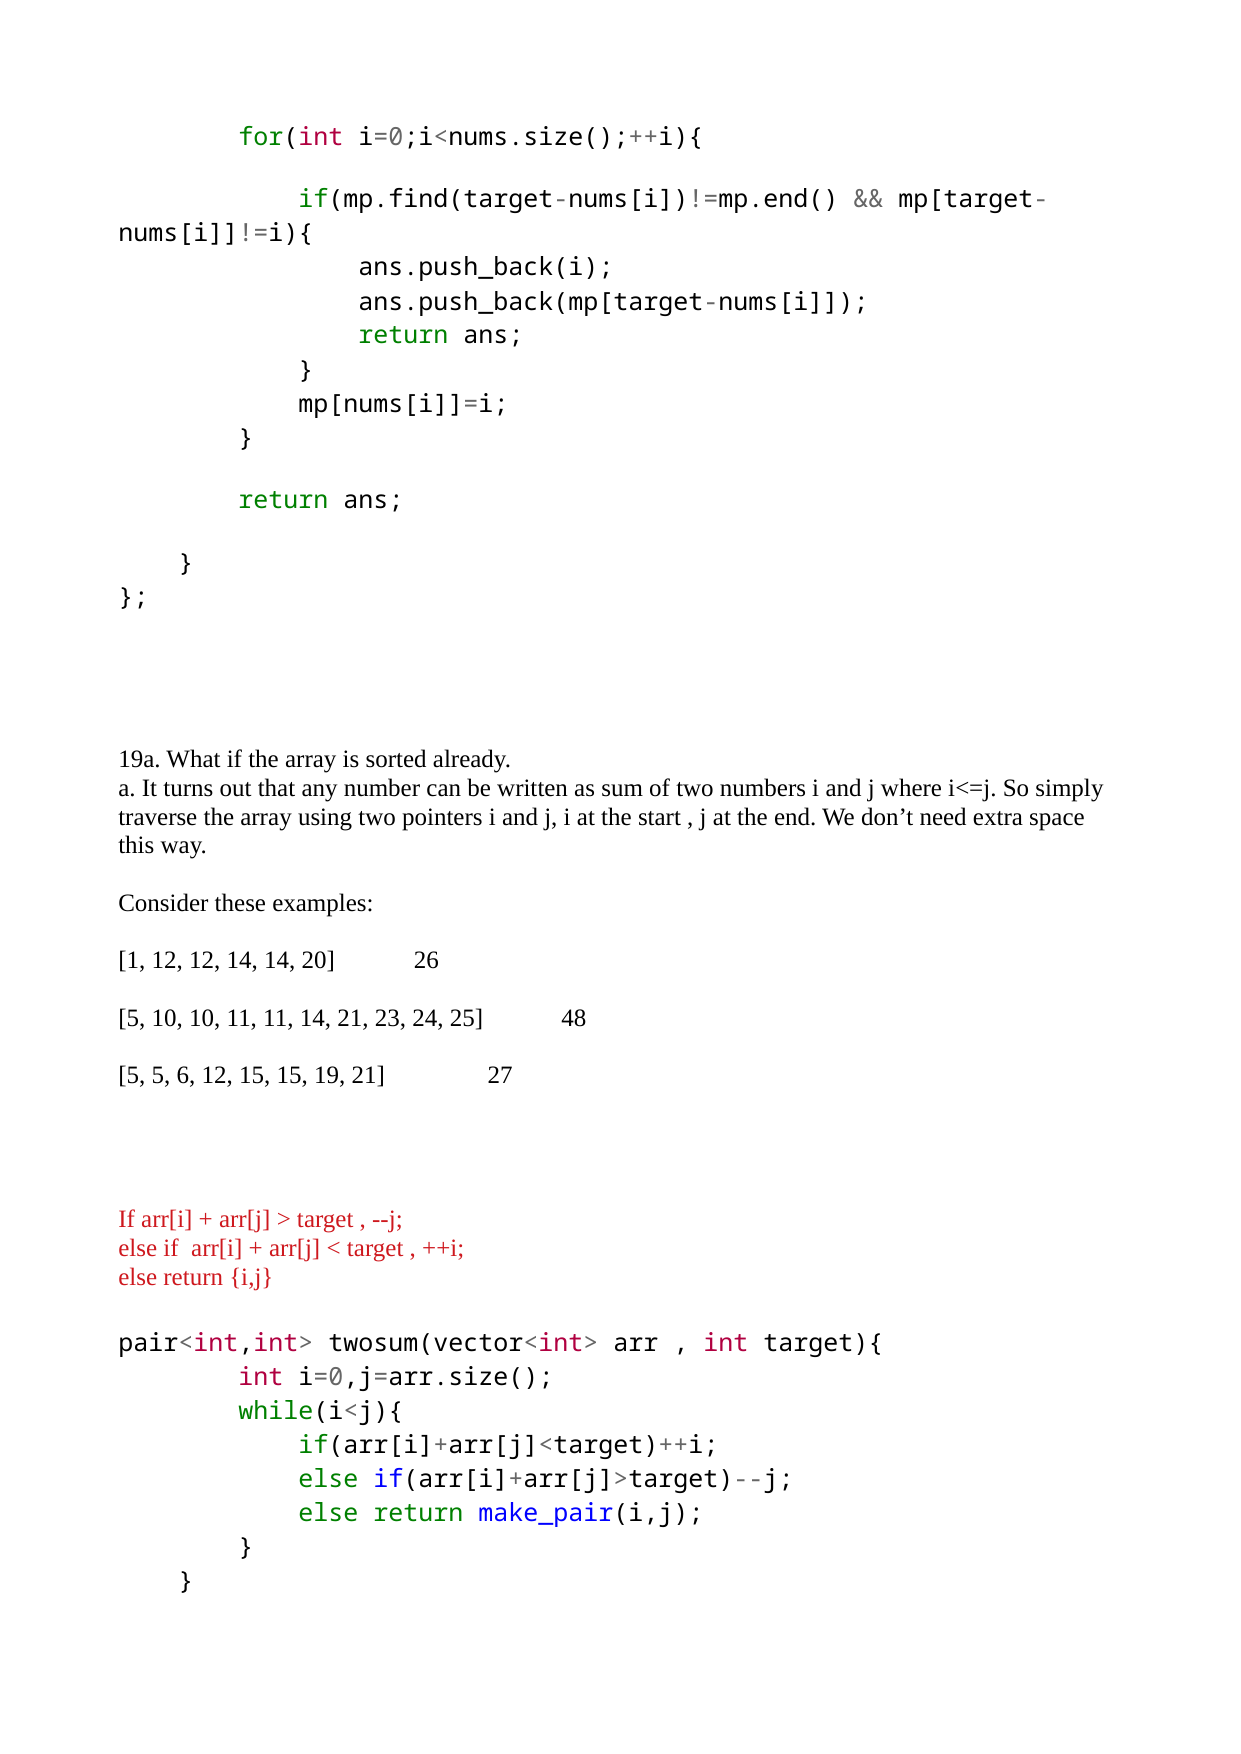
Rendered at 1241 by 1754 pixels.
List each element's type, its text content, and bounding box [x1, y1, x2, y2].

text a. It turns out that any number can be written as sum of two numbers i and j where i<=j. So simply traverse the array using two pointers i and j, i at the start , j at the end. We don’t need extra space this way. [118, 773, 1122, 859]
text if(mp.find(target-nums[i])!=mp.end() && mp[target-nums[i]]!=i){ [118, 181, 1122, 249]
text } [118, 351, 1122, 385]
text for(int i=0;i<nums.size();++i){ [118, 118, 1122, 152]
text int i=0,j=arr.size(); [118, 1358, 1122, 1392]
text mp[nums[i]]=i; [118, 385, 1122, 419]
text else if(arr[i]+arr[j]>target)--j; [118, 1461, 1122, 1495]
text else return make_pair(i,j); [118, 1495, 1122, 1529]
text else if arr[i] + arr[j] < target , ++i; [118, 1233, 1122, 1262]
text }; [118, 579, 1122, 613]
text 19a. What if the array is sorted already. [118, 744, 1122, 773]
text ans.push_back(i); [118, 249, 1122, 283]
text while(i<j){ [118, 1392, 1122, 1427]
text If arr[i] + arr[j] > target , --j; [118, 1204, 1122, 1233]
text ans.push_back(mp[target-nums[i]]); [118, 283, 1122, 317]
text } [118, 1563, 1122, 1597]
text if(arr[i]+arr[j]<target)++i; [118, 1427, 1122, 1461]
text } [118, 545, 1122, 579]
text } [118, 419, 1122, 453]
text else return {i,j} [118, 1262, 1122, 1290]
text } [118, 1529, 1122, 1563]
text [5, 10, 10, 11, 11, 14, 21, 23, 24, 25] 48 [118, 1003, 1122, 1032]
text pair<int,int> twosum(vector<int> arr , int target){ [118, 1324, 1122, 1358]
text Consider these examples: [118, 888, 1122, 917]
text [1, 12, 12, 14, 14, 20] 26 [118, 945, 1122, 974]
text return ans; [118, 482, 1122, 516]
text return ans; [118, 317, 1122, 351]
text [5, 5, 6, 12, 15, 15, 19, 21] 27 [118, 1060, 1122, 1089]
